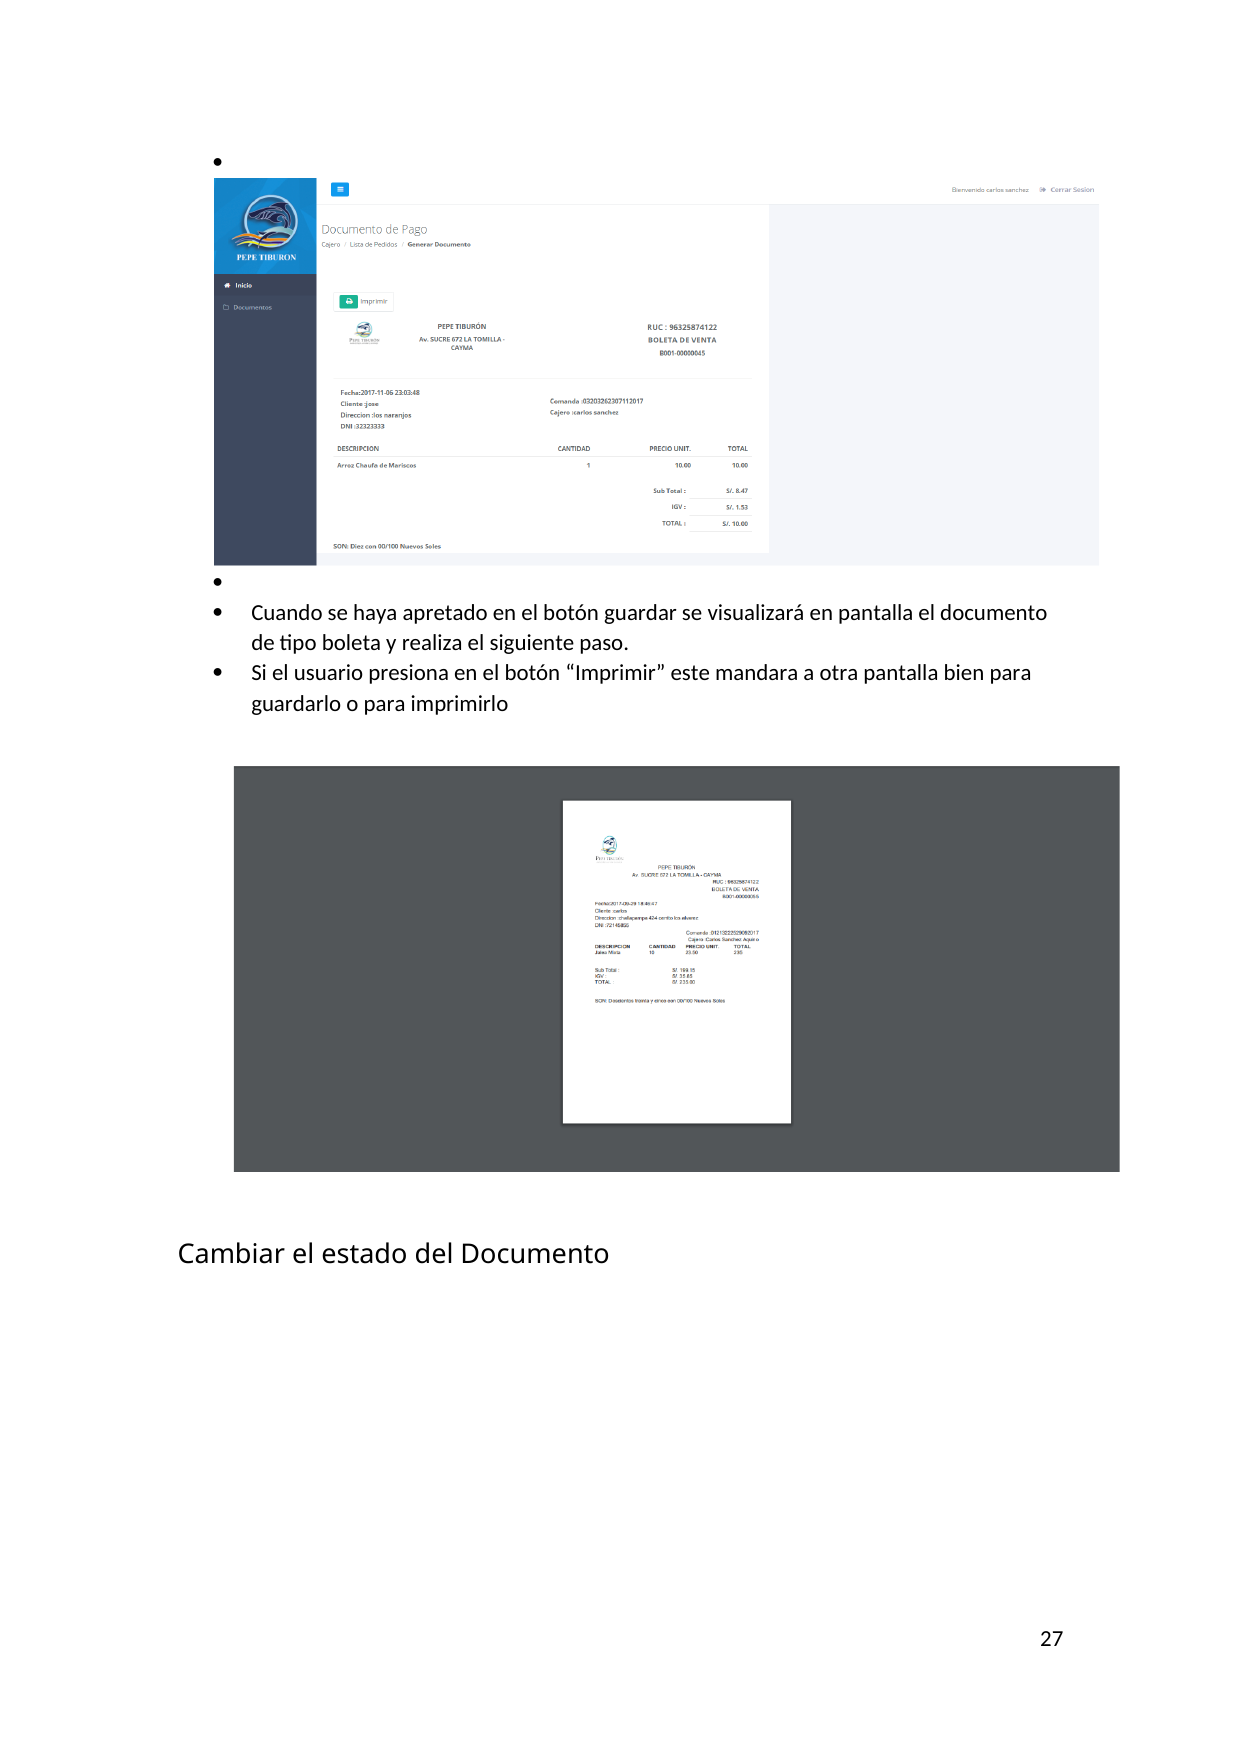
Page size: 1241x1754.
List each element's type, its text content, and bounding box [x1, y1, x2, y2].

picture [213, 177, 1100, 566]
picture [233, 766, 1120, 1172]
subtitle Cambiar el estado del Documento [177, 1234, 1063, 1271]
list Si el usuario presiona en el botón “Imprimir” este mandara a otra pantalla bien para guardarlo o para imprimirlo [213, 658, 1063, 717]
list Cuando se haya apretado en el botón guardar se visualizará en pantalla el documento de tipo boleta y realiza el siguiente paso. [213, 598, 1063, 656]
